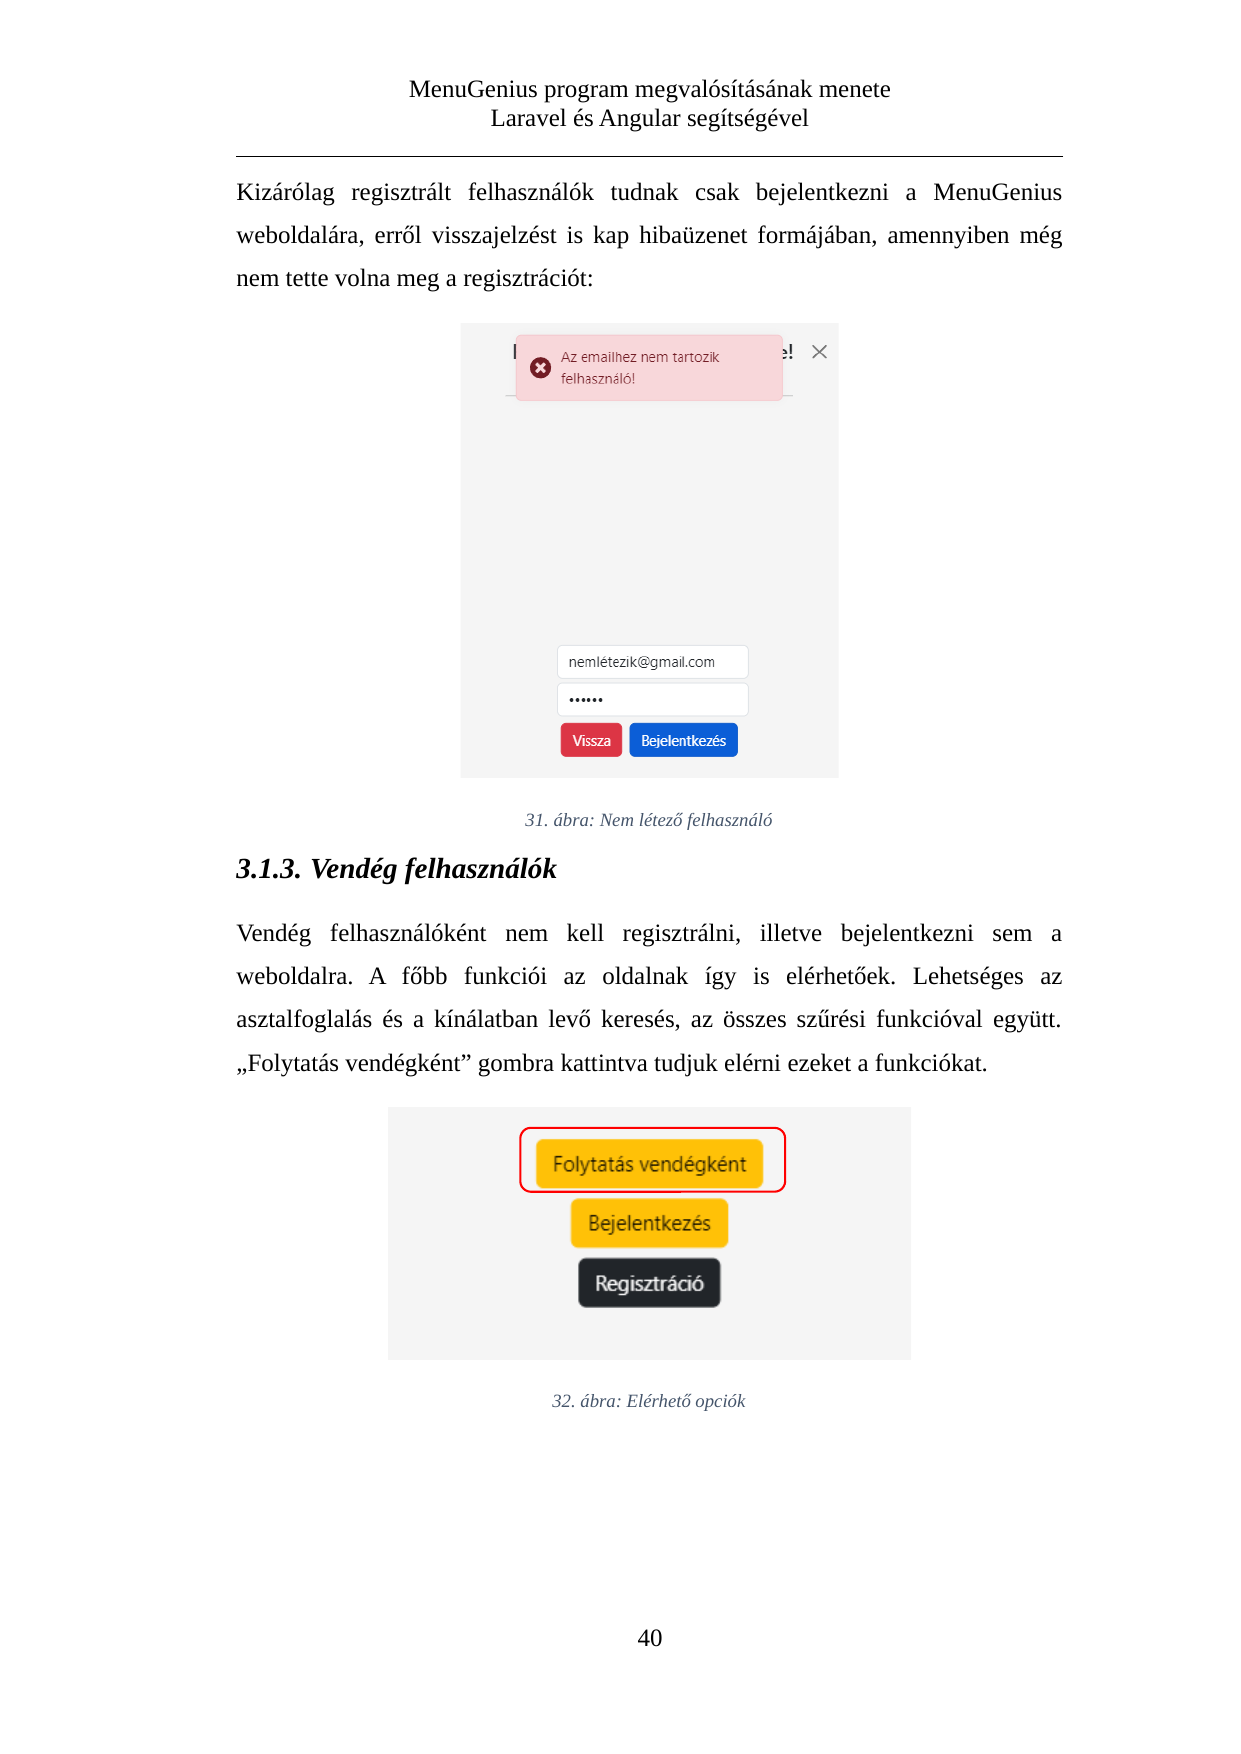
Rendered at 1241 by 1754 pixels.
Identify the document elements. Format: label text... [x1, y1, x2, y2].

text Kizárólag regisztrált felhasználók tudnak csak bejelentkezni a MenuGenius weboldalára, erről visszajelzést is kap hibaüzenet formájában, amennyiben még nem tette volna meg a regisztrációt: [236, 177, 1063, 292]
text Vendég felhasználóként nem kell regisztrálni, illetve bejelentkezni sem a weboldalra. A főbb funkciói az oldalnak így is elérhetőek. Lehetséges az asztalfoglalás és a kínálatban levő keresés, az összes szűrési funkcióval együtt. „Folytatás vendégként” gombra kattintva tudjuk elérni ezeket a funkciókat. [236, 918, 1063, 1076]
subtitle Vendég felhasználók [236, 851, 1063, 885]
picture [388, 1107, 912, 1360]
picture [460, 323, 839, 778]
text 31. ábra: Nem létező felhasználó [236, 809, 1063, 831]
text 32. ábra: Elérhető opciók [236, 1390, 1063, 1412]
